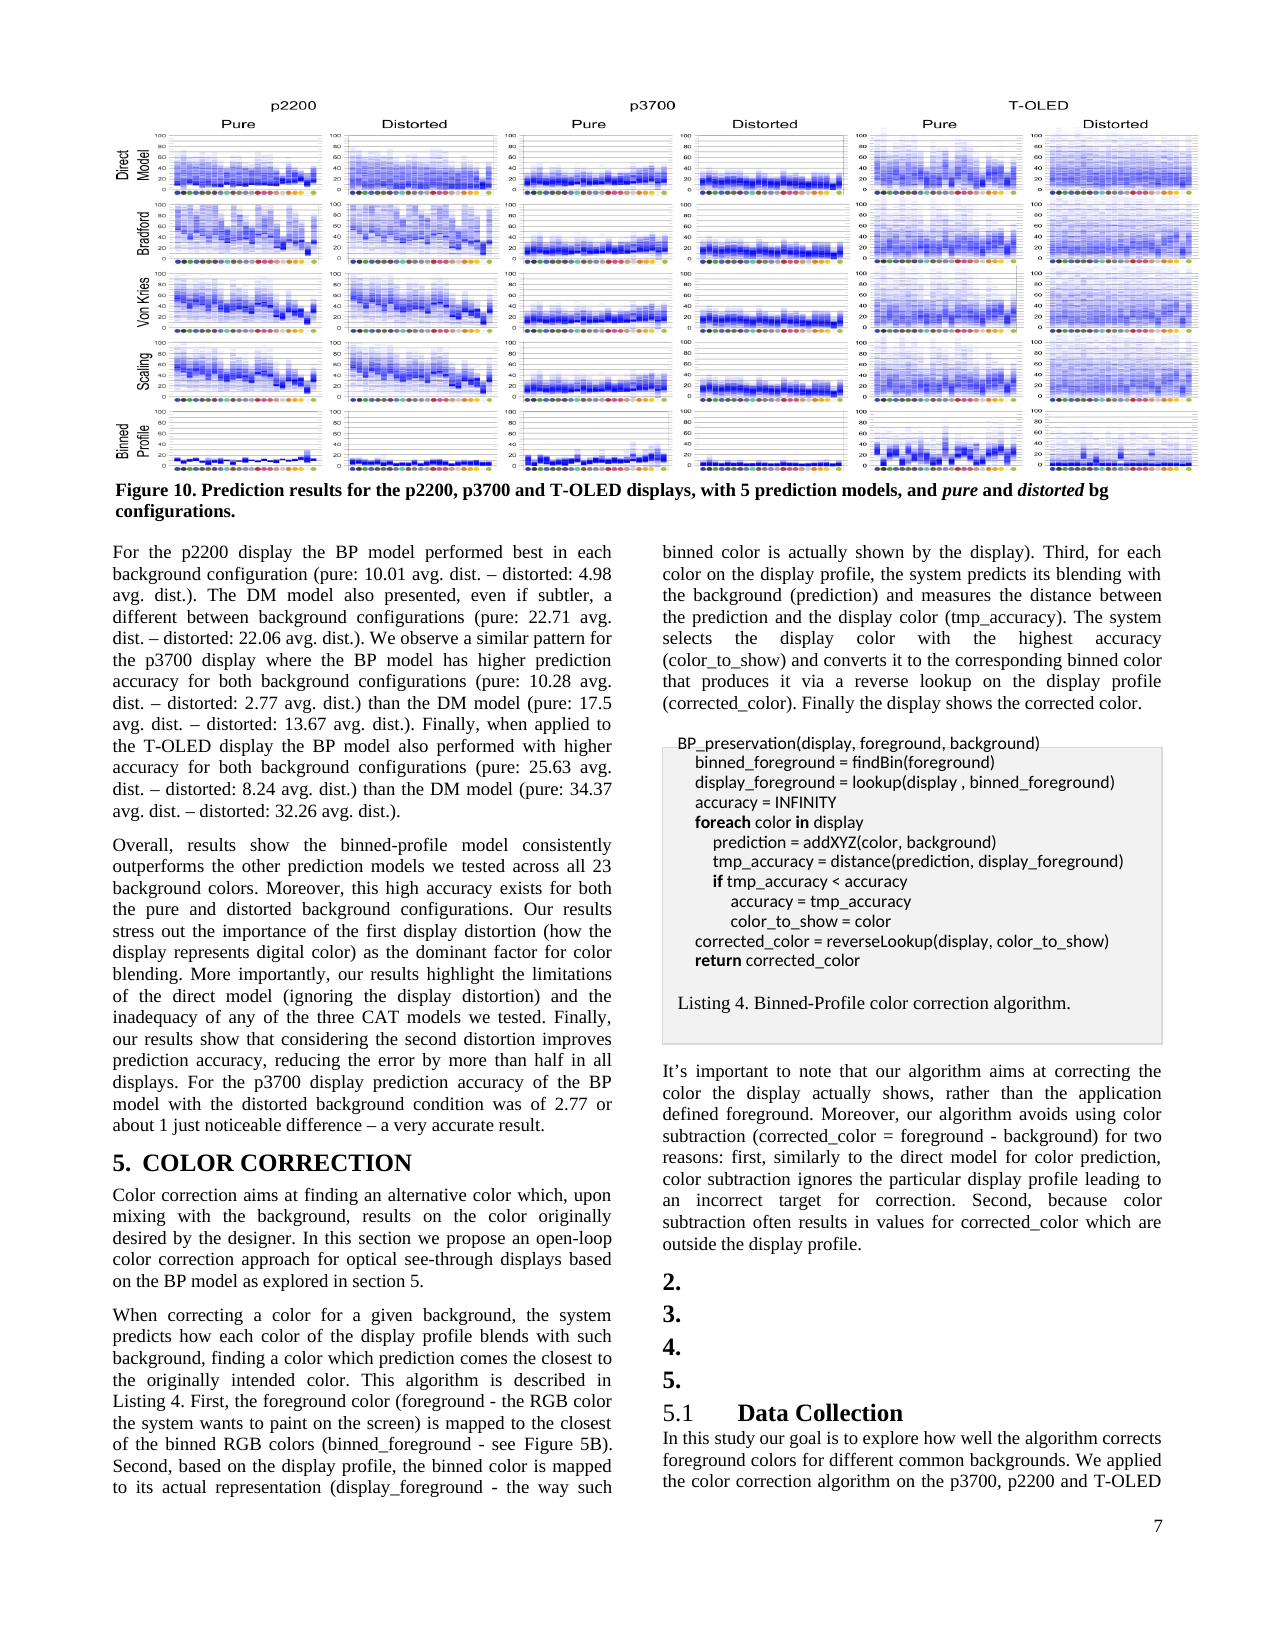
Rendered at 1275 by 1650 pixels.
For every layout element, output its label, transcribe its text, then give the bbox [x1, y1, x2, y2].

text When correcting a color for a given background, the system predicts how each color of the display profile blends with such background, finding a color which prediction comes the closest to the originally intended color. This algorithm is described in Listing 4. First, the foreground color (foreground - the RGB color the system wants to paint on the screen) is mapped to the closest of the binned RGB colors (binned_foreground - see Figure 5B). Second, based on the display profile, the binned color is mapped to its actual representation (display_foreground - the way such binned color is actually shown by the display). Third, for each color on the display profile, the system predicts its blending with the background (prediction) and measures the distance between the prediction and the display color (tmp_accuracy). The system selects the display color with the highest accuracy (color_to_show) and converts it to the corresponding binned color that produces it via a reverse lookup on the display profile (corrected_color). Finally the display shows the corrected color. [662, 540, 1162, 713]
subtitle Data Collection [662, 1398, 1162, 1427]
text When correcting a color for a given background, the system predicts how each color of the display profile blends with such background, finding a color which prediction comes the closest to the originally intended color. This algorithm is described in Listing 4. First, the foreground color (foreground - the RGB color the system wants to paint on the screen) is mapped to the closest of the binned RGB colors (binned_foreground - see Figure 5B). Second, based on the display profile, the binned color is mapped to its actual representation (display_foreground - the way such binned color is actually shown by the display). Third, for each color on the display profile, the system predicts its blending with the background (prediction) and measures the distance between the prediction and the display color (tmp_accuracy). The system selects the display color with the highest accuracy (color_to_show) and converts it to the corresponding binned color that produces it via a reverse lookup on the display profile (corrected_color). Finally the display shows the corrected color. [112, 1304, 613, 1498]
text Overall, results show the binned-profile model consistently outperforms the other prediction models we tested across all 23 background colors. Moreover, this high accuracy exists for both the pure and distorted background configurations. Our results stress out the importance of the first display distortion (how the display represents digital color) as the dominant factor for color blending. More importantly, our results highlight the limitations of the direct model (ignoring the display distortion) and the inadequacy of any of the three CAT models we tested. Finally, our results show that considering the second distortion improves prediction accuracy, reducing the error by more than half in all displays. For the p3700 display prediction accuracy of the BP model with the distorted background condition was of 2.77 or about 1 just noticeable difference – a very accurate result. [112, 834, 613, 1136]
text For the p2200 display the BP model performed best in each background configuration (pure: 10.01 avg. dist. – distorted: 4.98 avg. dist.). The DM model also presented, even if subtler, a different between background configurations (pure: 22.71 avg. dist. – distorted: 22.06 avg. dist.). We observe a similar pattern for the p3700 display where the BP model has higher prediction accuracy for both background configurations (pure: 10.28 avg. dist. – distorted: 2.77 avg. dist.) than the DM model (pure: 17.5 avg. dist. – distorted: 13.67 avg. dist.). Finally, when applied to the T-OLED display the BP model also performed with higher accuracy for both background configurations (pure: 25.63 avg. dist. – distorted: 8.24 avg. dist.) than the DM model (pure: 34.37 avg. dist. – distorted: 32.26 avg. dist.). [112, 540, 613, 821]
subtitle COLOR CORRECTION [112, 1154, 613, 1175]
picture [116, 101, 1199, 471]
text Color correction aims at finding an alternative color which, upon mixing with the background, results on the color originally desired by the designer. In this section we propose an open-loop color correction approach for optical see-through displays based on the BP model as explored in section 5. [112, 1183, 613, 1291]
text It’s important to note that our algorithm aims at correcting the color the display actually shows, rather than the application defined foreground. Moreover, our algorithm avoids using color subtraction (corrected_color = foreground - background) for two reasons: first, similarly to the direct model for color prediction, color subtraction ignores the particular display profile leading to an incorrect target for correction. Second, because color subtraction often results in values for corrected_color which are outside the display profile. [662, 1060, 1162, 1254]
